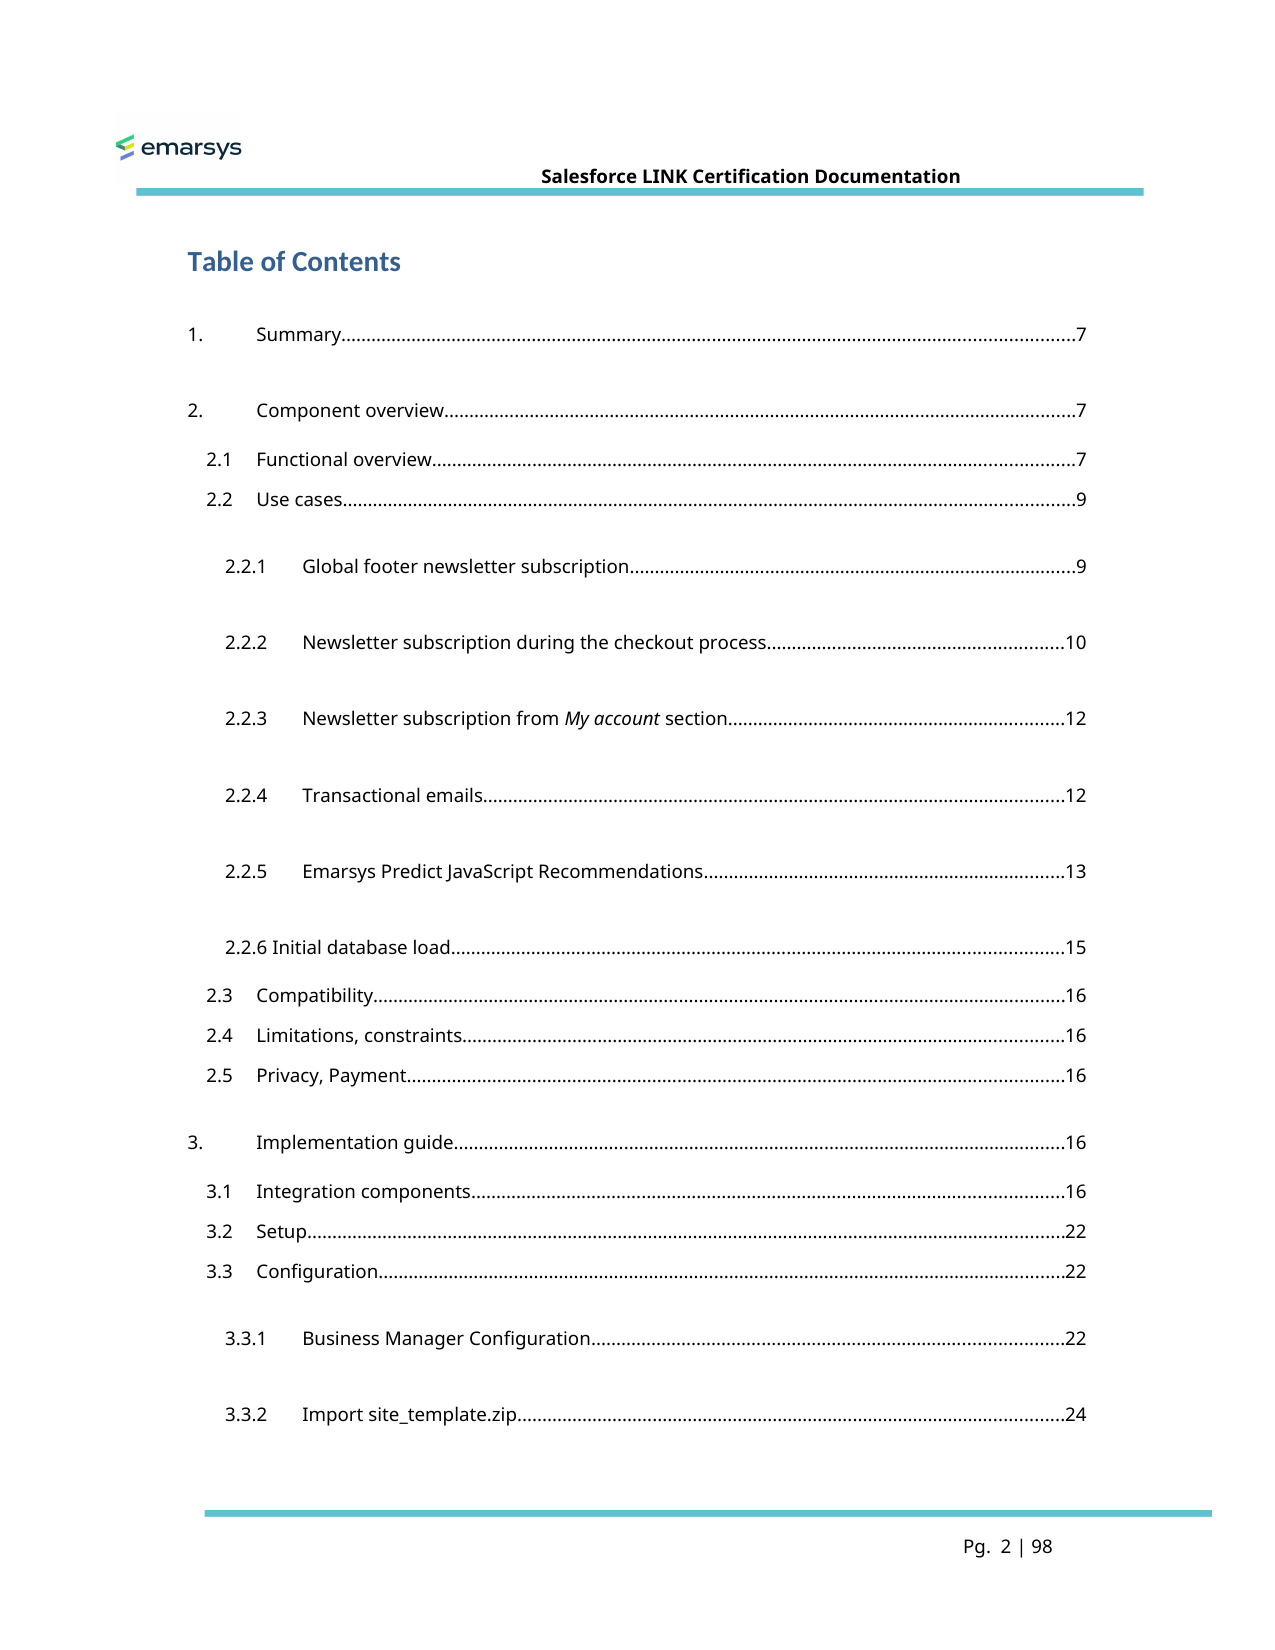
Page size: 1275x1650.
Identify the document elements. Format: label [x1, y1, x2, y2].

picture [204, 1510, 1212, 1517]
picture [113, 111, 244, 184]
picture [136, 188, 1144, 196]
